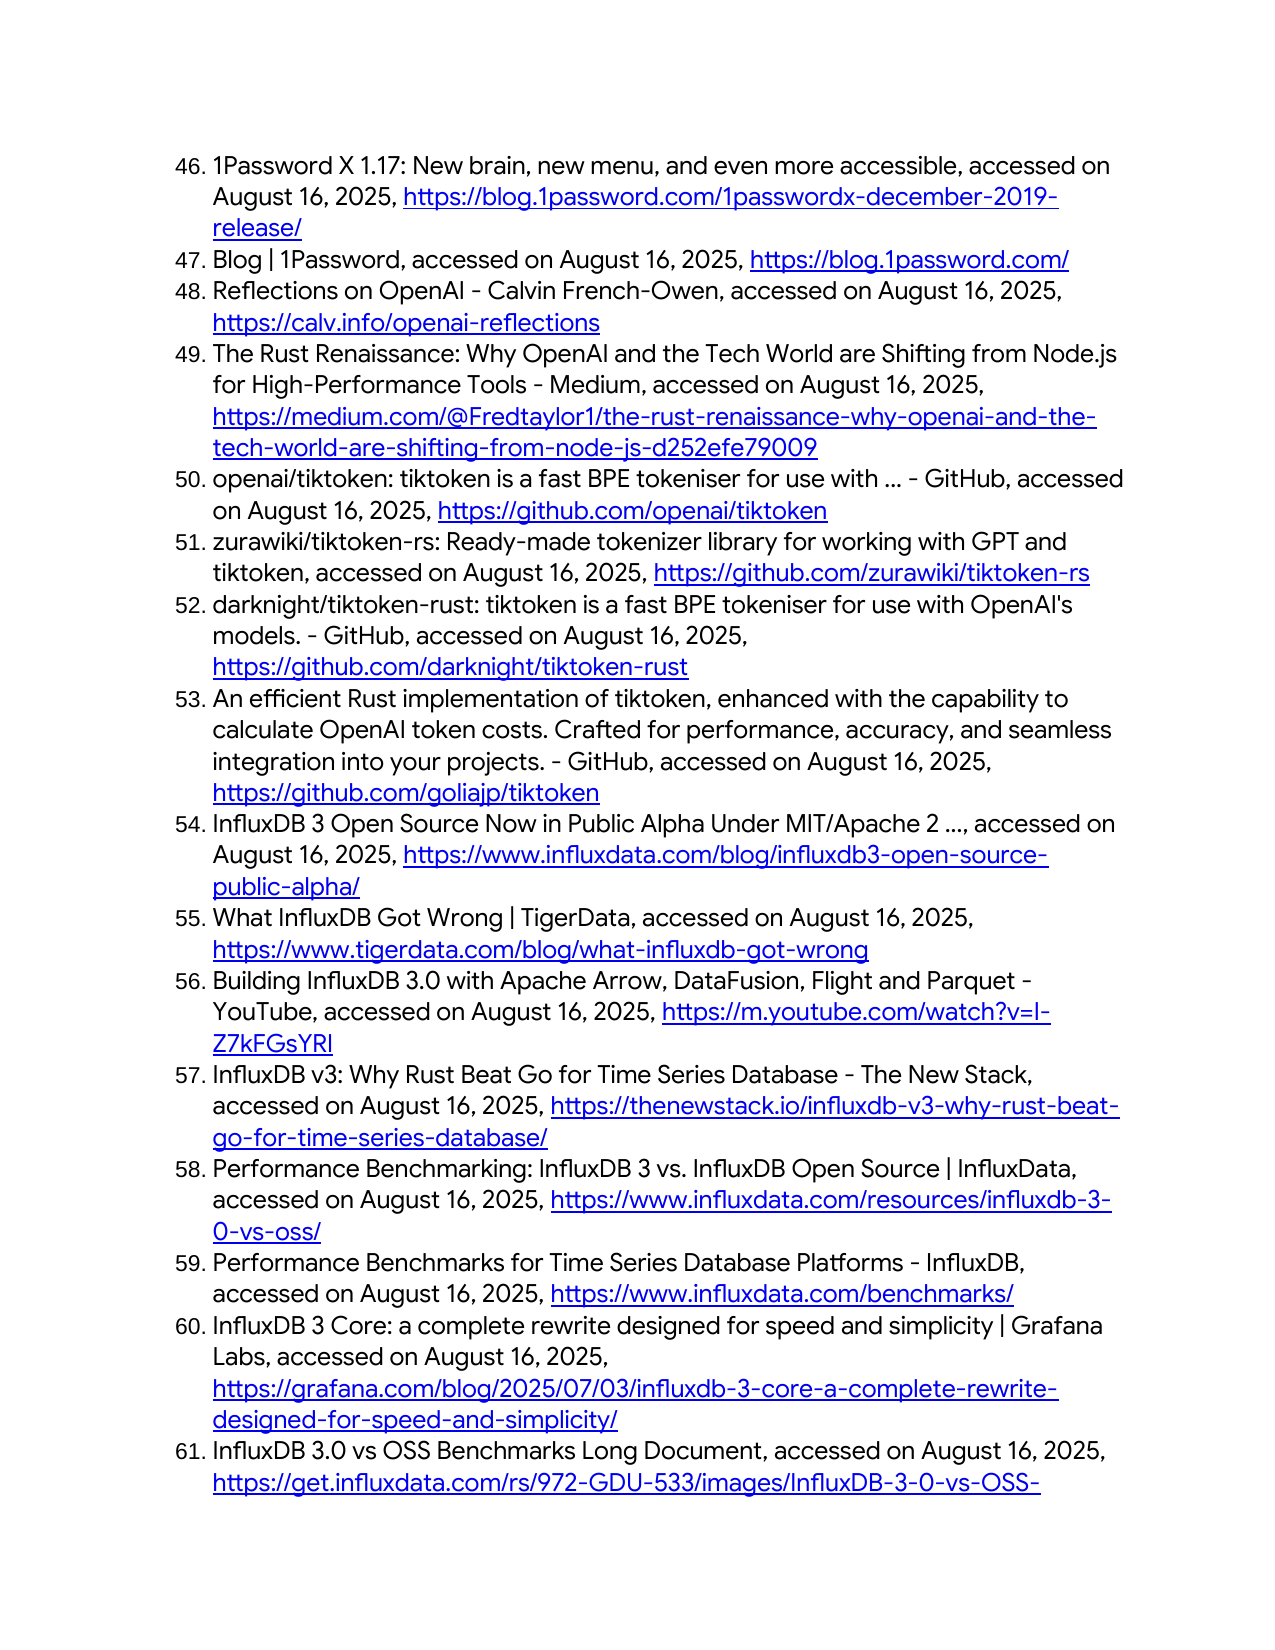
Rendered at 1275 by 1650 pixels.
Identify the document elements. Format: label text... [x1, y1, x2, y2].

list An efficient Rust implementation of tiktoken, enhanced with the capability to calculate OpenAI token costs. Crafted for performance, accuracy, and seamless integration into your projects. - GitHub, accessed on August 16, 2025, https://github.com/goliajp/tiktoken [175, 683, 1125, 808]
list InfluxDB 3 Core: a complete rewrite designed for speed and simplicity | Grafana Labs, accessed on August 16, 2025, https://grafana.com/blog/2025/07/03/influxdb-3-core-a-complete-rewrite-designed-for-speed-and-simplicity/ [175, 1310, 1125, 1436]
list zurawiki/tiktoken-rs: Ready-made tokenizer library for working with GPT and tiktoken, accessed on August 16, 2025, https://github.com/zurawiki/tiktoken-rs [175, 526, 1125, 589]
list Reflections on OpenAI - Calvin French-Owen, accessed on August 16, 2025, https://calv.info/openai-reflections [175, 275, 1125, 338]
list Blog | 1Password, accessed on August 16, 2025, https://blog.1password.com/ [175, 244, 1125, 275]
list Building InfluxDB 3.0 with Apache Arrow, DataFusion, Flight and Parquet - YouTube, accessed on August 16, 2025, https://m.youtube.com/watch?v=I-Z7kFGsYRI [175, 965, 1125, 1059]
list InfluxDB 3 Open Source Now in Public Alpha Under MIT/Apache 2 ..., accessed on August 16, 2025, https://www.influxdata.com/blog/influxdb3-open-source-public-alpha/ [175, 808, 1125, 902]
list InfluxDB v3: Why Rust Beat Go for Time Series Database - The New Stack, accessed on August 16, 2025, https://thenewstack.io/influxdb-v3-why-rust-beat-go-for-time-series-database/ [175, 1059, 1125, 1153]
list darknight/tiktoken-rust: tiktoken is a fast BPE tokeniser for use with OpenAI's models. - GitHub, accessed on August 16, 2025, https://github.com/darknight/tiktoken-rust [175, 589, 1125, 683]
list Performance Benchmarks for Time Series Database Platforms - InfluxDB, accessed on August 16, 2025, https://www.influxdata.com/benchmarks/ [175, 1247, 1125, 1310]
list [175, 1436, 1125, 1498]
list 1Password X 1.17: New brain, new menu, and even more accessible, accessed on August 16, 2025, https://blog.1password.com/1passwordx-december-2019-release/ [175, 150, 1125, 244]
list The Rust Renaissance: Why OpenAI and the Tech World are Shifting from Node.js for High-Performance Tools - Medium, accessed on August 16, 2025, https://medium.com/@Fredtaylor1/the-rust-renaissance-why-openai-and-the-tech-world-are-shifting-from-node-js-d252efe79009 [175, 338, 1125, 463]
list What InfluxDB Got Wrong | TigerData, accessed on August 16, 2025, https://www.tigerdata.com/blog/what-influxdb-got-wrong [175, 902, 1125, 965]
list Performance Benchmarking: InfluxDB 3 vs. InfluxDB Open Source | InfluxData, accessed on August 16, 2025, https://www.influxdata.com/resources/influxdb-3-0-vs-oss/ [175, 1153, 1125, 1247]
list openai/tiktoken: tiktoken is a fast BPE tokeniser for use with ... - GitHub, accessed on August 16, 2025, https://github.com/openai/tiktoken [175, 463, 1125, 526]
